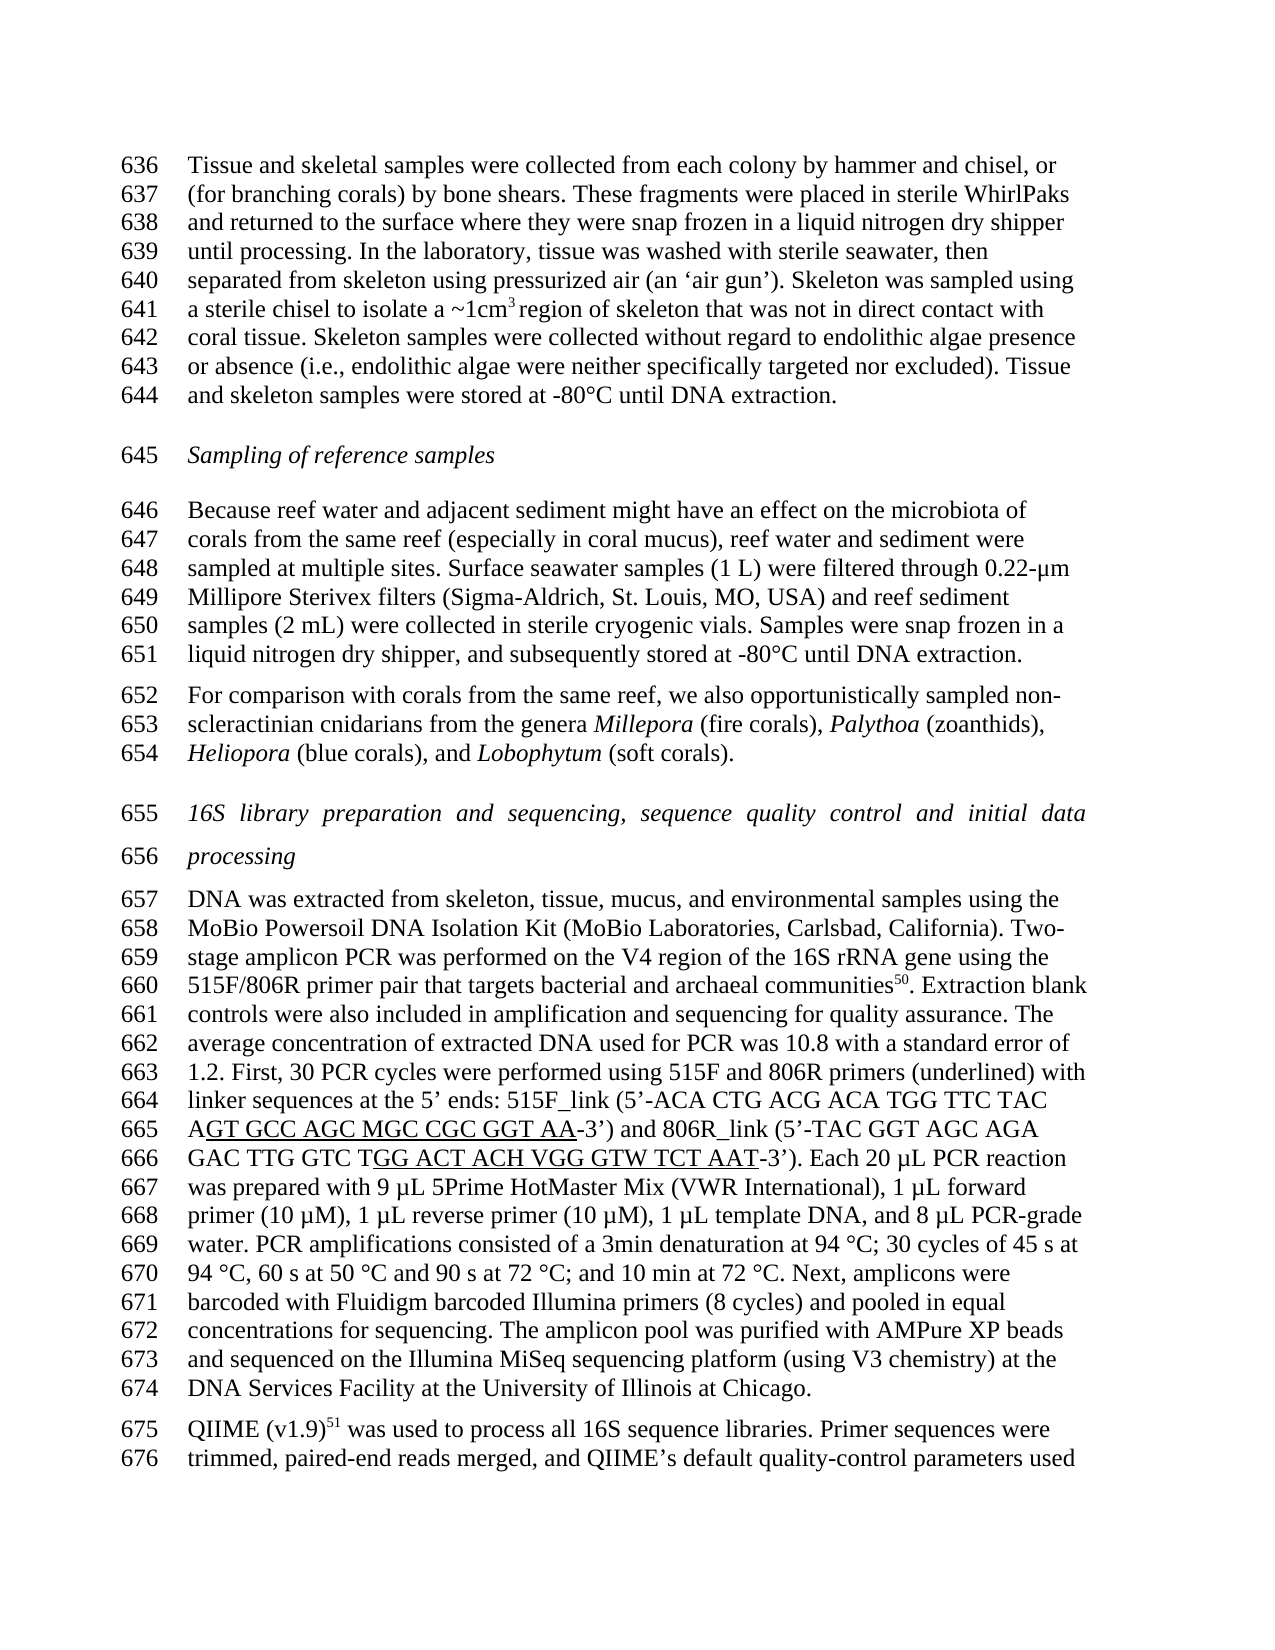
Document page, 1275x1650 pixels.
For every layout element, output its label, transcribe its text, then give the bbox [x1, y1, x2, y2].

subtitle Sampling of reference samples [187, 440, 1087, 469]
text Tissue and skeletal samples were collected from each colony by hammer and chisel, or (for branching corals) by bone shears. These fragments were placed in sterile WhirlPaks and returned to the surface where they were snap frozen in a liquid nitrogen dry shipper until processing. In the laboratory, tissue was washed with sterile seawater, then separated from skeleton using pressurized air (an ‘air gun’). Skeleton was sampled using a sterile chisel to isolate a ~1cm3 region of skeleton that was not in direct contact with coral tissue. Skeleton samples were collected without regard to endolithic algae presence or absence (i.e., endolithic algae were neither specifically targeted nor excluded). Tissue and skeleton samples were stored at -80°C until DNA extraction. [187, 150, 1087, 409]
subtitle 16S library preparation and sequencing, sequence quality control and initial data processing [187, 798, 1087, 870]
text DNA was extracted from skeleton, tissue, mucus, and environmental samples using the MoBio Powersoil DNA Isolation Kit (MoBio Laboratories, Carlsbad, California). Two-stage amplicon PCR was performed on the V4 region of the 16S rRNA gene using the 515F/806R primer pair that targets bacterial and archaeal communities50. Extraction blank controls were also included in amplification and sequencing for quality assurance. The average concentration of extracted DNA used for PCR was 10.8 with a standard error of 1.2. First, 30 PCR cycles were performed using 515F and 806R primers (underlined) with linker sequences at the 5’ ends: 515F_link (5’-ACA CTG ACG ACA TGG TTC TAC AGT GCC AGC MGC CGC GGT AA-3’) and 806R_link (5’-TAC GGT AGC AGA GAC TTG GTC TGG ACT ACH VGG GTW TCT AAT-3’). Each 20 µL PCR reaction was prepared with 9 µL 5Prime HotMaster Mix (VWR International), 1 µL forward primer (10 µM), 1 µL reverse primer (10 µM), 1 µL template DNA, and 8 µL PCR-grade water. PCR amplifications consisted of a 3min denaturation at 94 °C; 30 cycles of 45 s at 94 °C, 60 s at 50 °C and 90 s at 72 °C; and 10 min at 72 °C. Next, amplicons were barcoded with Fluidigm barcoded Illumina primers (8 cycles) and pooled in equal concentrations for sequencing. The amplicon pool was purified with AMPure XP beads and sequenced on the Illumina MiSeq sequencing platform (using V3 chemistry) at the DNA Services Facility at the University of Illinois at Chicago. [187, 884, 1087, 1402]
text Because reef water and adjacent sediment might have an effect on the microbiota of corals from the same reef (especially in coral mucus), reef water and sediment were sampled at multiple sites. Surface seawater samples (1 L) were filtered through 0.22-μm Millipore Sterivex filters (Sigma-Aldrich, St. Louis, MO, USA) and reef sediment samples (2 mL) were collected in sterile cryogenic vials. Samples were snap frozen in a liquid nitrogen dry shipper, and subsequently stored at -80°C until DNA extraction. [187, 496, 1087, 668]
text For comparison with corals from the same reef, we also opportunistically sampled non-scleractinian cnidarians from the genera Millepora (fire corals), Palythoa (zoanthids), Heliopora (blue corals), and Lobophytum (soft corals). [187, 681, 1087, 767]
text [187, 1414, 1087, 1472]
